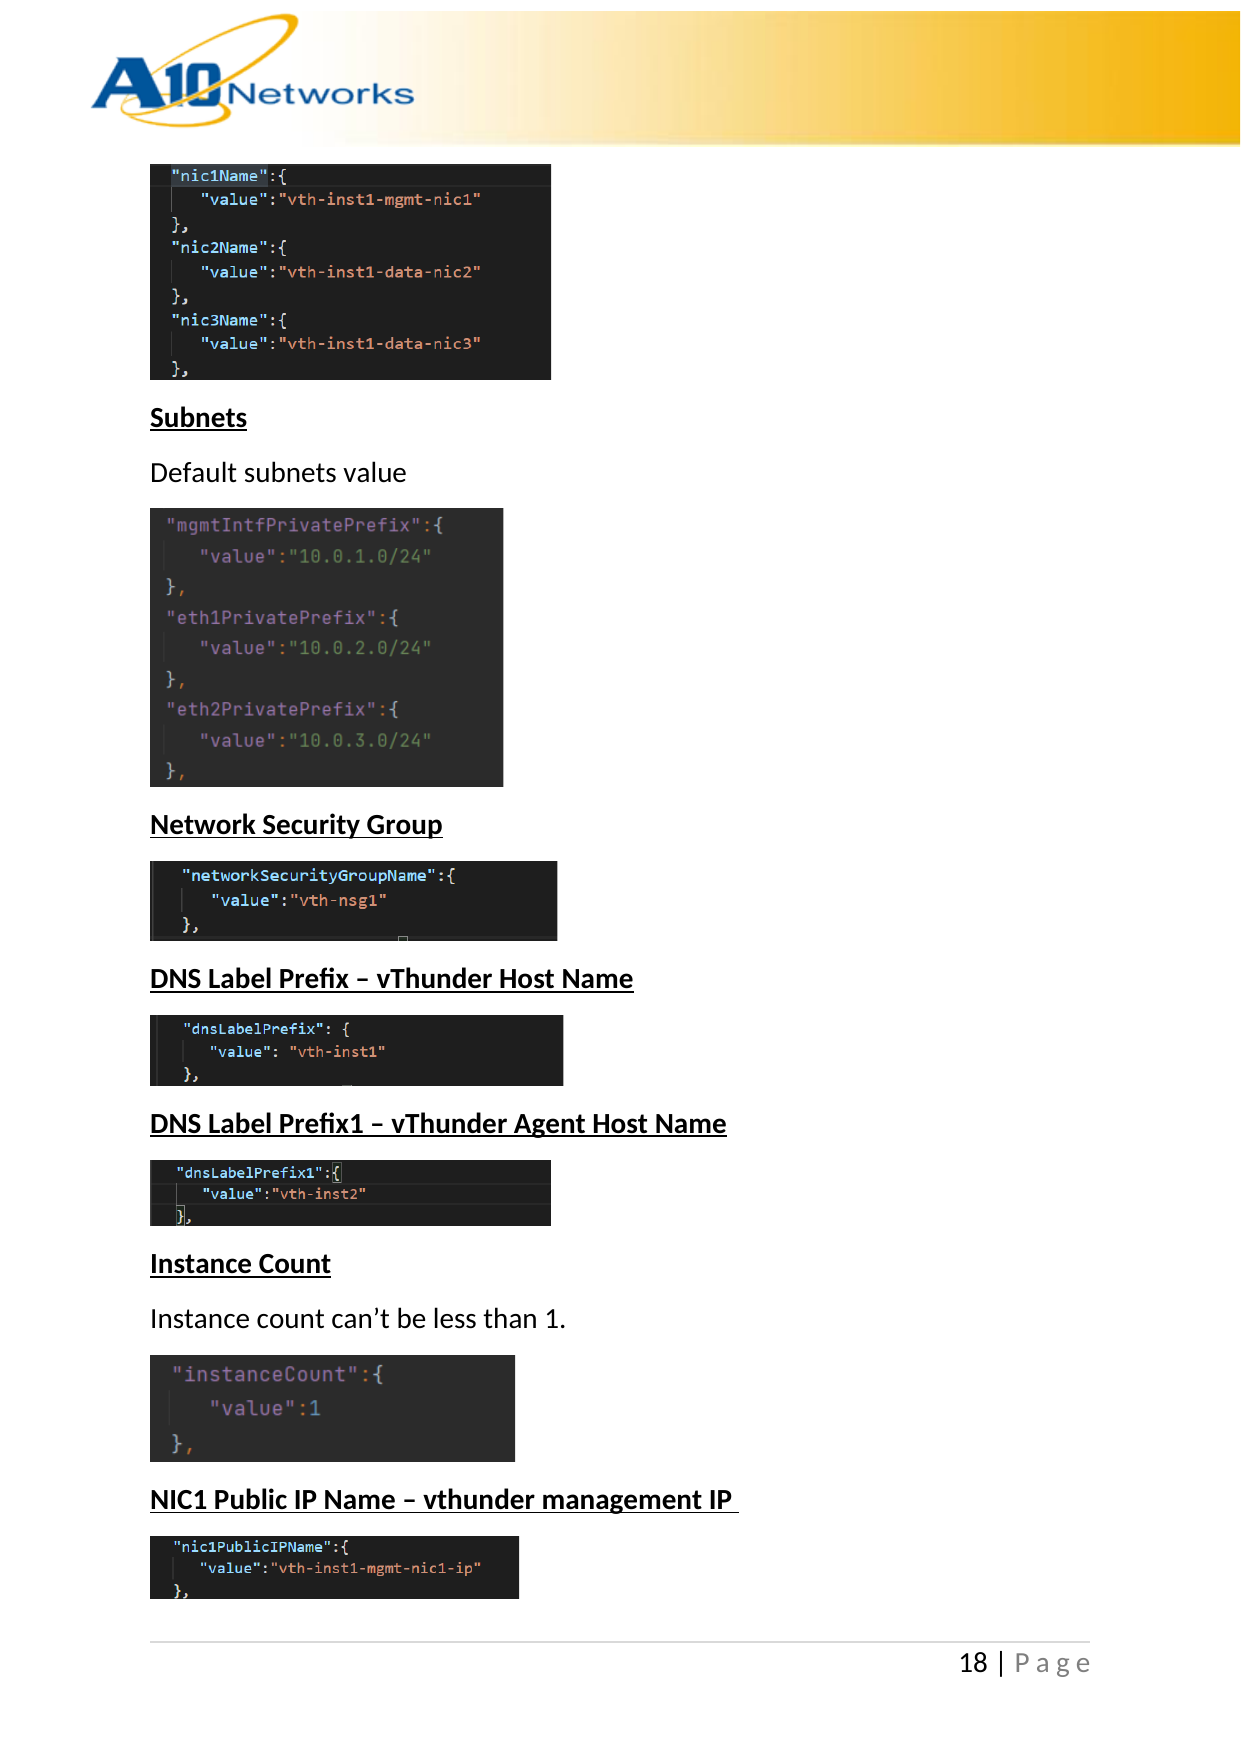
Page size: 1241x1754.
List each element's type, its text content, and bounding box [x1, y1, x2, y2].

text Default subnets value [150, 454, 1090, 489]
picture [150, 508, 504, 787]
picture [150, 164, 552, 380]
text DNS Label Prefix – vThunder Host Name [150, 961, 1090, 996]
picture [150, 1536, 520, 1599]
text NIC1 Public IP Name – vthunder management IP [150, 1481, 1090, 1517]
text Subnets [150, 399, 1090, 434]
picture [150, 1355, 515, 1462]
picture [150, 1015, 564, 1086]
text Network Security Group [150, 806, 1090, 842]
picture [150, 861, 558, 941]
text Instance Count [150, 1245, 1090, 1281]
text DNS Label Prefix1 – vThunder Agent Host Name [150, 1105, 1090, 1140]
picture [0, 11, 1241, 147]
text Instance count can’t be less than 1. [150, 1300, 1090, 1336]
picture [150, 1160, 551, 1226]
